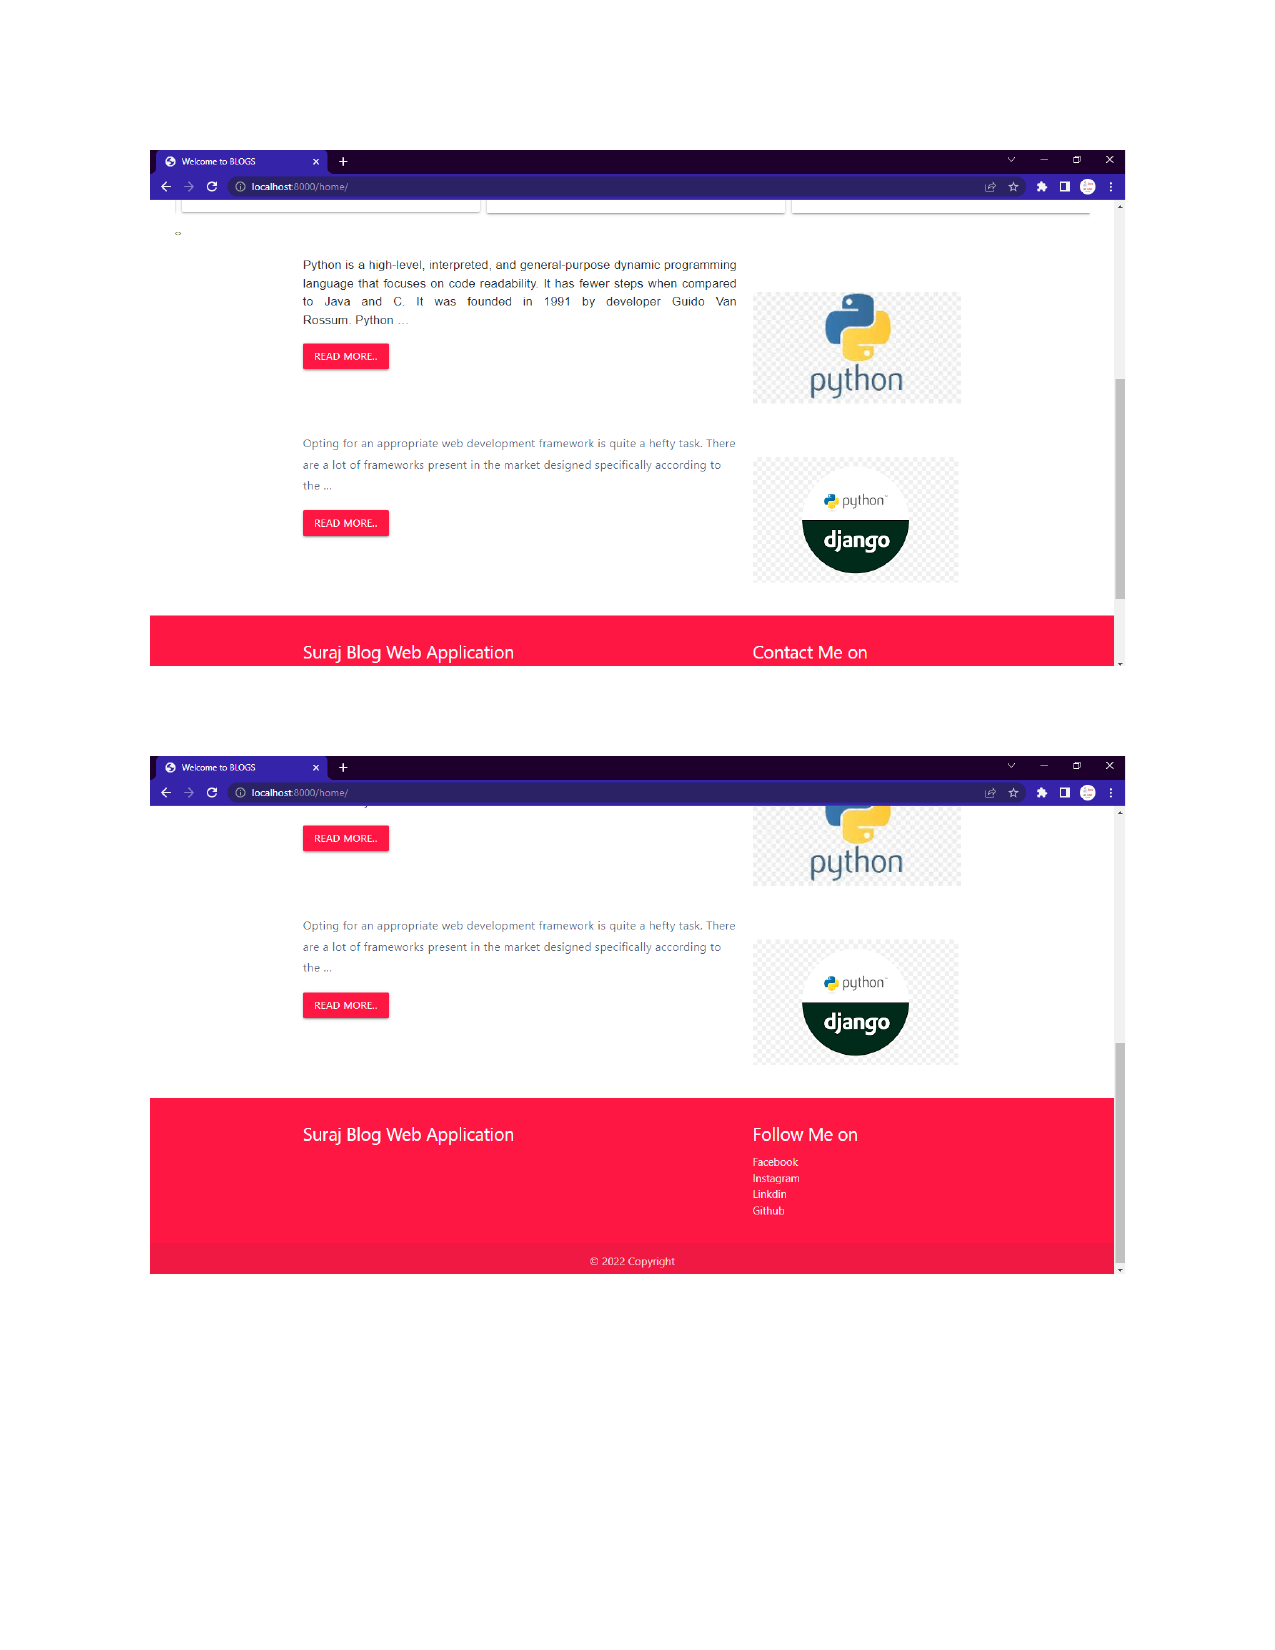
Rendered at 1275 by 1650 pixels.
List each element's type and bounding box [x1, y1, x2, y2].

picture [150, 756, 1125, 1274]
picture [150, 150, 1125, 666]
